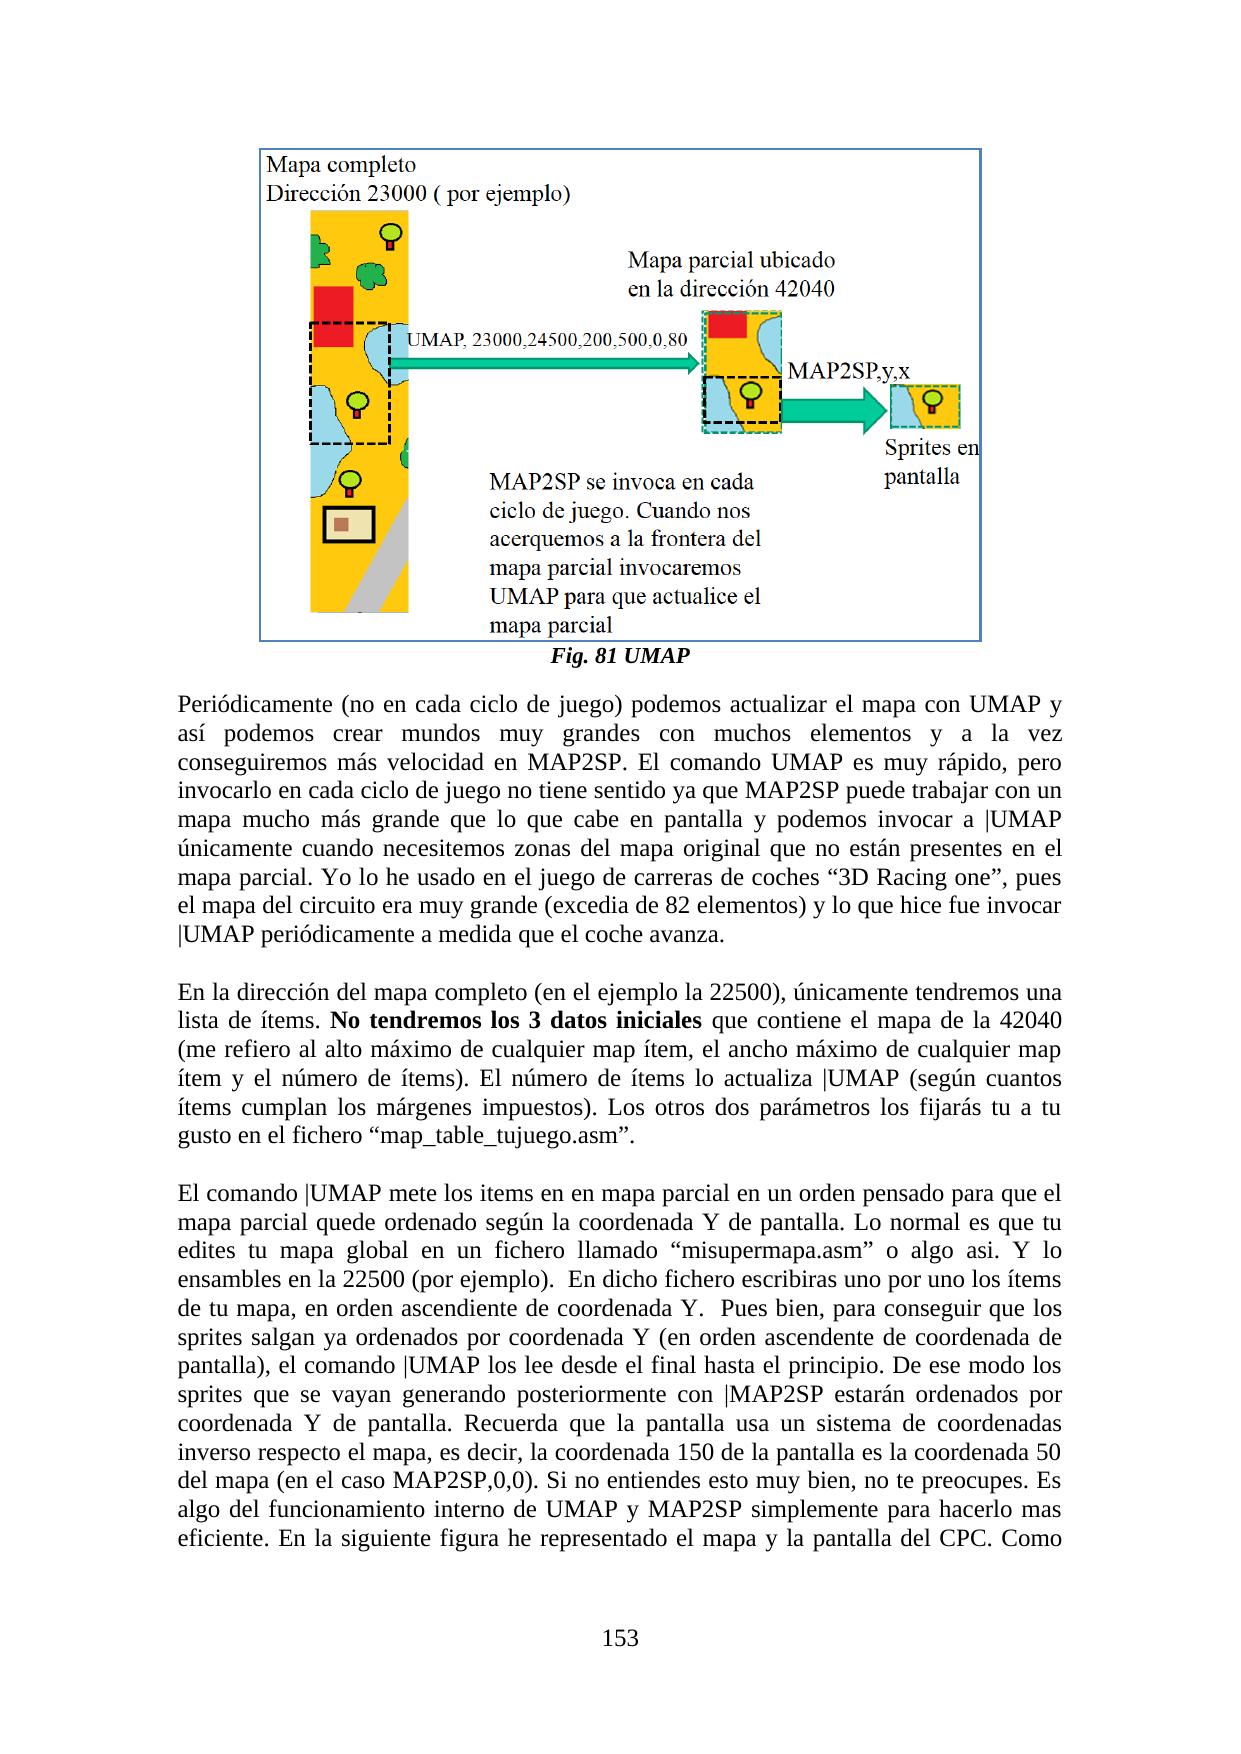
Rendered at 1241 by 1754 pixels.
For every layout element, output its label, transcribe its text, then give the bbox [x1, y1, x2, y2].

picture [261, 150, 979, 640]
text Fig. 81 UMAP [177, 642, 1063, 668]
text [177, 1178, 1063, 1552]
text En la dirección del mapa completo (en el ejemplo la 22500), únicamente tendremos una lista de ítems. No tendremos los 3 datos iniciales que contiene el mapa de la 42040 (me refiero al alto máximo de cualquier map ítem, el ancho máximo de cualquier map ítem y el número de ítems). El número de ítems lo actualiza |UMAP (según cuantos ítems cumplan los márgenes impuestos). Los otros dos parámetros los fijarás tu a tu gusto en el fichero “map_table_tujuego.asm”. [177, 977, 1063, 1149]
text Periódicamente (no en cada ciclo de juego) podemos actualizar el mapa con UMAP y así podemos crear mundos muy grandes con muchos elementos y a la vez conseguiremos más velocidad en MAP2SP. El comando UMAP es muy rápido, pero invocarlo en cada ciclo de juego no tiene sentido ya que MAP2SP puede trabajar con un mapa mucho más grande que lo que cabe en pantalla y podemos invocar a |UMAP únicamente cuando necesitemos zonas del mapa original que no están presentes en el mapa parcial. Yo lo he usado en el juego de carreras de coches “3D Racing one”, pues el mapa del circuito era muy grande (excedia de 82 elementos) y lo que hice fue invocar |UMAP periódicamente a medida que el coche avanza. [177, 689, 1063, 948]
